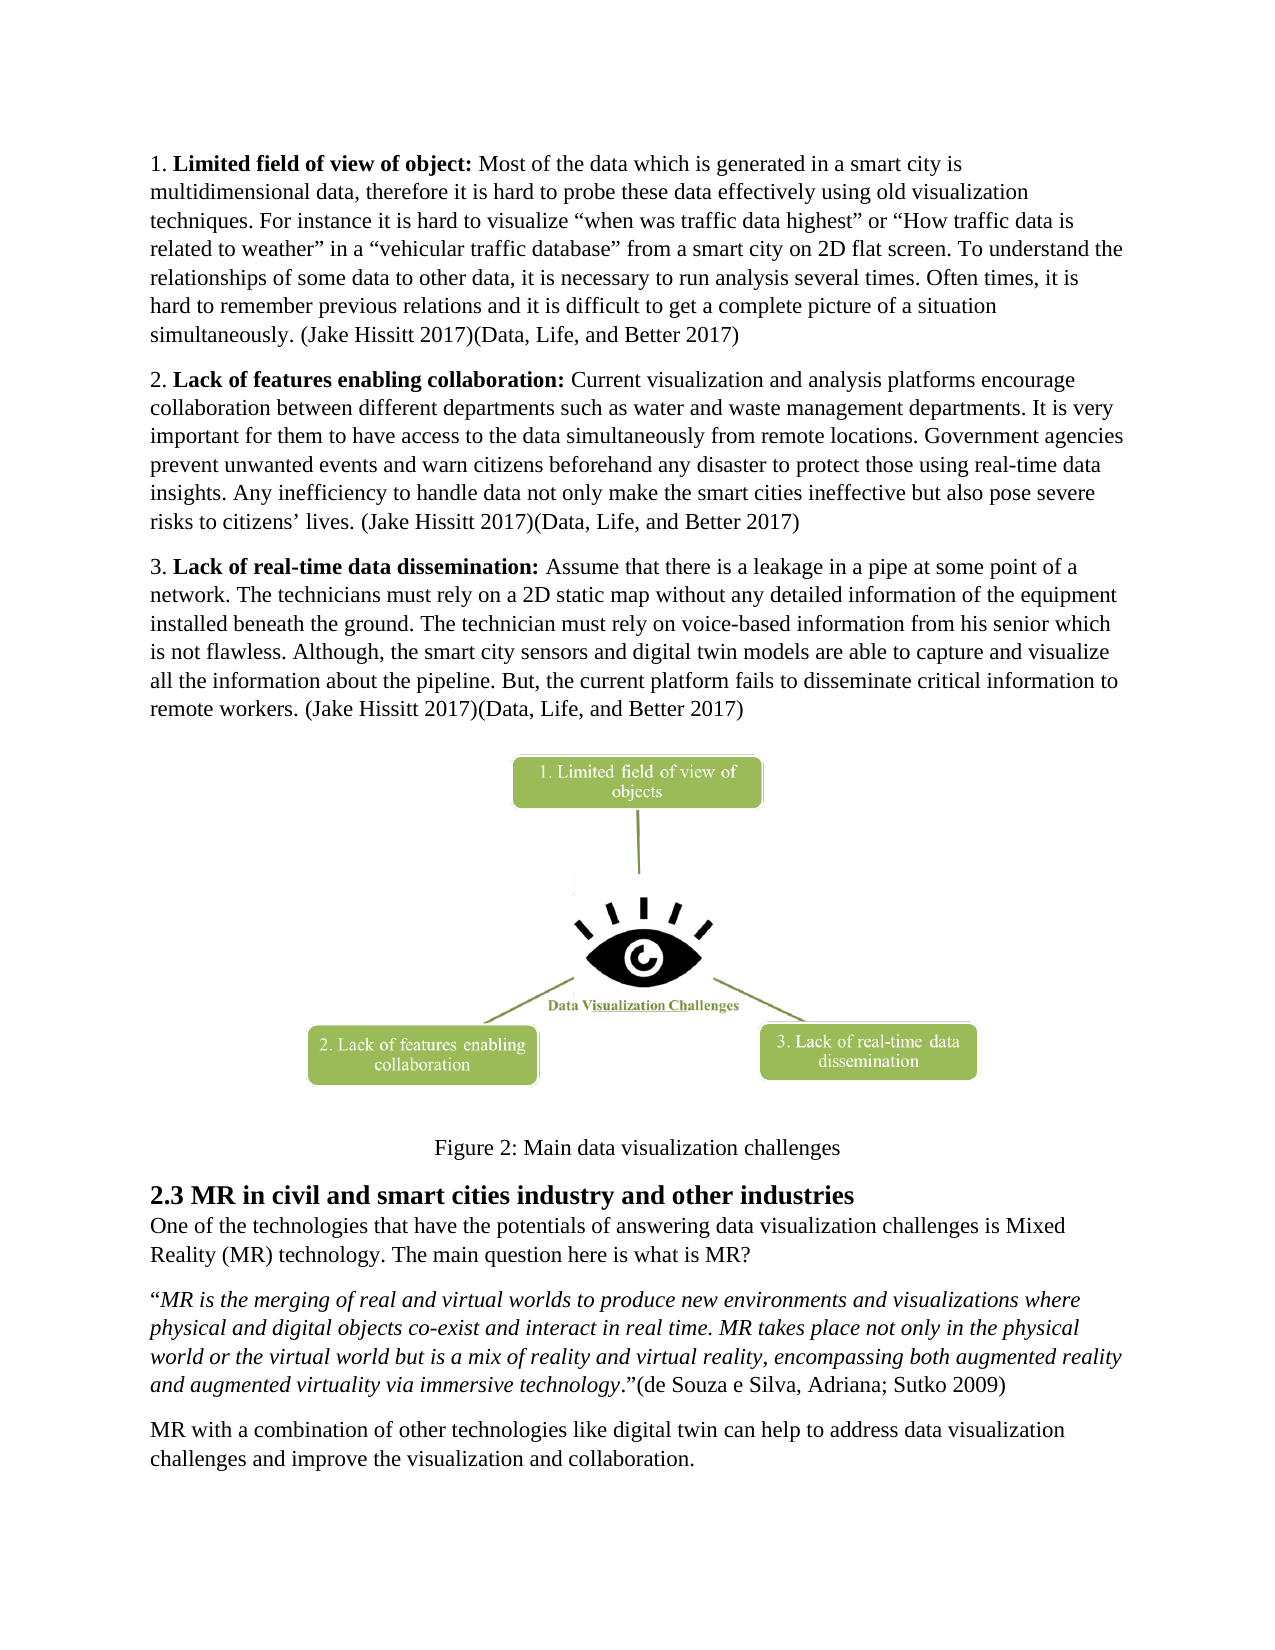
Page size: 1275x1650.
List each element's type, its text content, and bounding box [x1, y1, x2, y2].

text Figure 2: Main data visualization challenges [150, 1134, 1125, 1160]
subtitle 2.3 MR in civil and smart cities industry and other industries [150, 1179, 1125, 1210]
text “MR is the merging of real and virtual worlds to produce new environments and visualizations where physical and digital objects co-exist and interact in real time. MR takes place not only in the physical world or the virtual world but is a mix of reality and virtual reality, encompassing both augmented reality and augmented virtuality via immersive technology.”(de Souza e Silva, Adriana; Sutko 2009) [150, 1286, 1125, 1398]
picture [296, 740, 979, 1116]
text One of the technologies that have the potentials of answering data visualization challenges is Mixed Reality (MR) technology. The main question here is what is MR? [150, 1212, 1125, 1267]
text 2. Lack of features enabling collaboration: Current visualization and analysis platforms encourage collaboration between different departments such as water and waste management departments. It is very important for them to have access to the data simultaneously from remote locations. Government agencies prevent unwanted events and warn citizens beforehand any disaster to protect those using real-time data insights. Any inefficiency to handle data not only make the smart cities ineffective but also pose severe risks to citizens’ lives. (Jake Hissitt 2017)(Data, Life, and Better 2017) [150, 366, 1125, 534]
text 1. Limited field of view of object: Most of the data which is generated in a smart city is multidimensional data, therefore it is hard to probe these data effectively using old visualization techniques. For instance it is hard to visualize “when was traffic data highest” or “How traffic data is related to weather” in a “vehicular traffic database” from a smart city on 2D flat screen. To understand the relationships of some data to other data, it is necessary to run analysis several times. Often times, it is hard to remember previous relations and it is difficult to get a complete picture of a situation simultaneously. (Jake Hissitt 2017)(Data, Life, and Better 2017) [150, 150, 1125, 347]
text MR with a combination of other technologies like digital twin can help to address data visualization challenges and improve the visualization and collaboration. [150, 1416, 1125, 1471]
text 3. Lack of real-time data dissemination: Assume that there is a leakage in a pipe at some point of a network. The technicians must rely on a 2D static map without any detailed information of the equipment installed beneath the ground. The technician must rely on voice-based information from his senior which is not flawless. Although, the smart city sensors and digital twin models are able to capture and visualize all the information about the pipeline. But, the current platform fails to disseminate critical information to remote workers. (Jake Hissitt 2017)(Data, Life, and Better 2017) [150, 553, 1125, 722]
